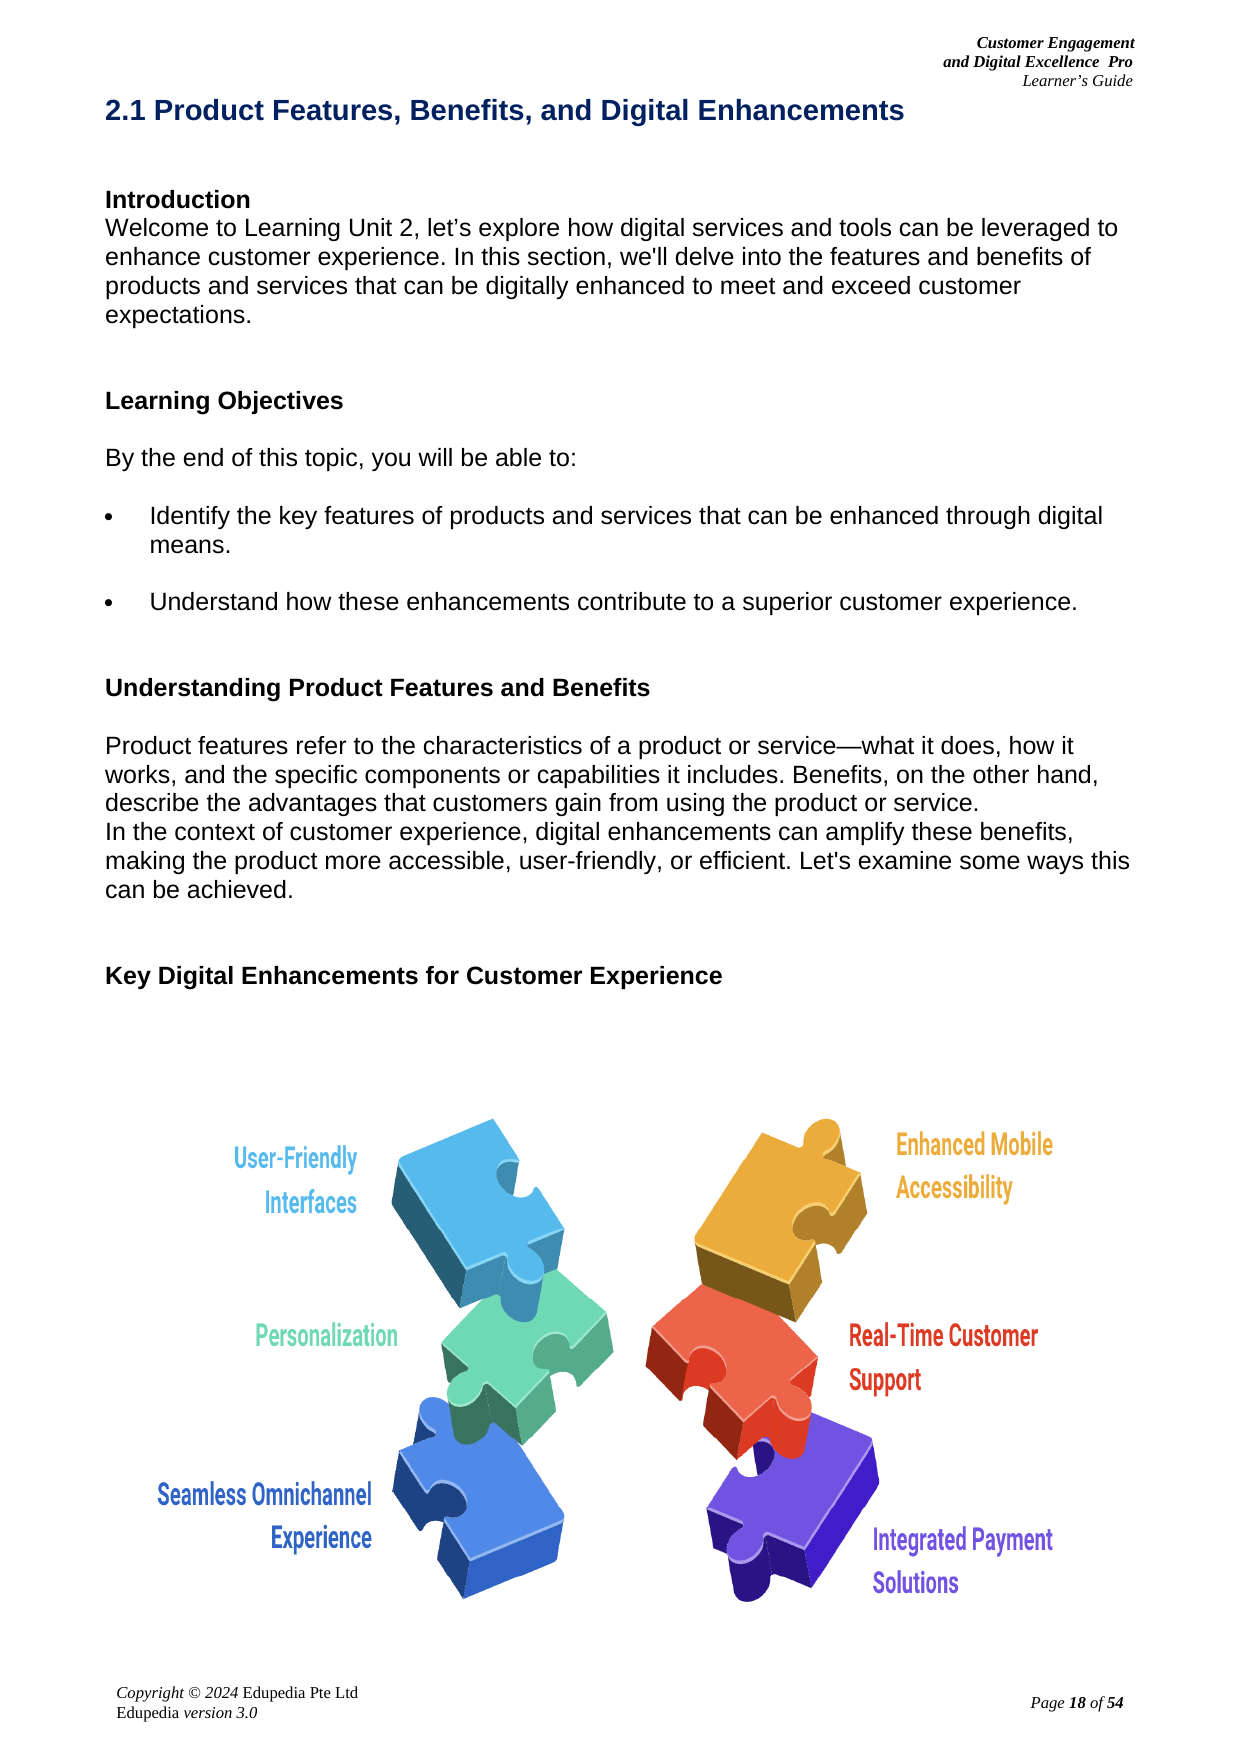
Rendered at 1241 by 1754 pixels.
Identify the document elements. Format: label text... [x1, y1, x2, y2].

list Identify the key features of products and services that can be enhanced through digital means. [105, 501, 1135, 558]
picture [124, 1021, 1089, 1646]
text Product features refer to the characteristics of a product or service—what it does, how it works, and the specific components or capabilities it includes. Benefits, on the other hand, describe the advantages that customers gain from using the product or service. [105, 731, 1135, 817]
text Welcome to Learning Unit 2, let’s explore how digital services and tools can be leveraged to enhance customer experience. In this section, we'll delve into the features and benefits of products and services that can be digitally enhanced to meet and exceed customer expectations. [105, 213, 1135, 328]
subtitle 2.1 Product Features, Benefits, and Digital Enhancements [105, 93, 1135, 126]
text Key Digital Enhancements for Customer Experience [105, 961, 1135, 990]
text By the end of this topic, you will be able to: [105, 443, 1135, 472]
text Understanding Product Features and Benefits [105, 673, 1135, 702]
text Introduction [105, 185, 1135, 213]
list Understand how these enhancements contribute to a superior customer experience. [105, 587, 1135, 616]
text In the context of customer experience, digital enhancements can amplify these benefits, making the product more accessible, user-friendly, or efficient. Let's examine some ways this can be achieved. [105, 817, 1135, 903]
text Learning Objectives [105, 386, 1135, 415]
